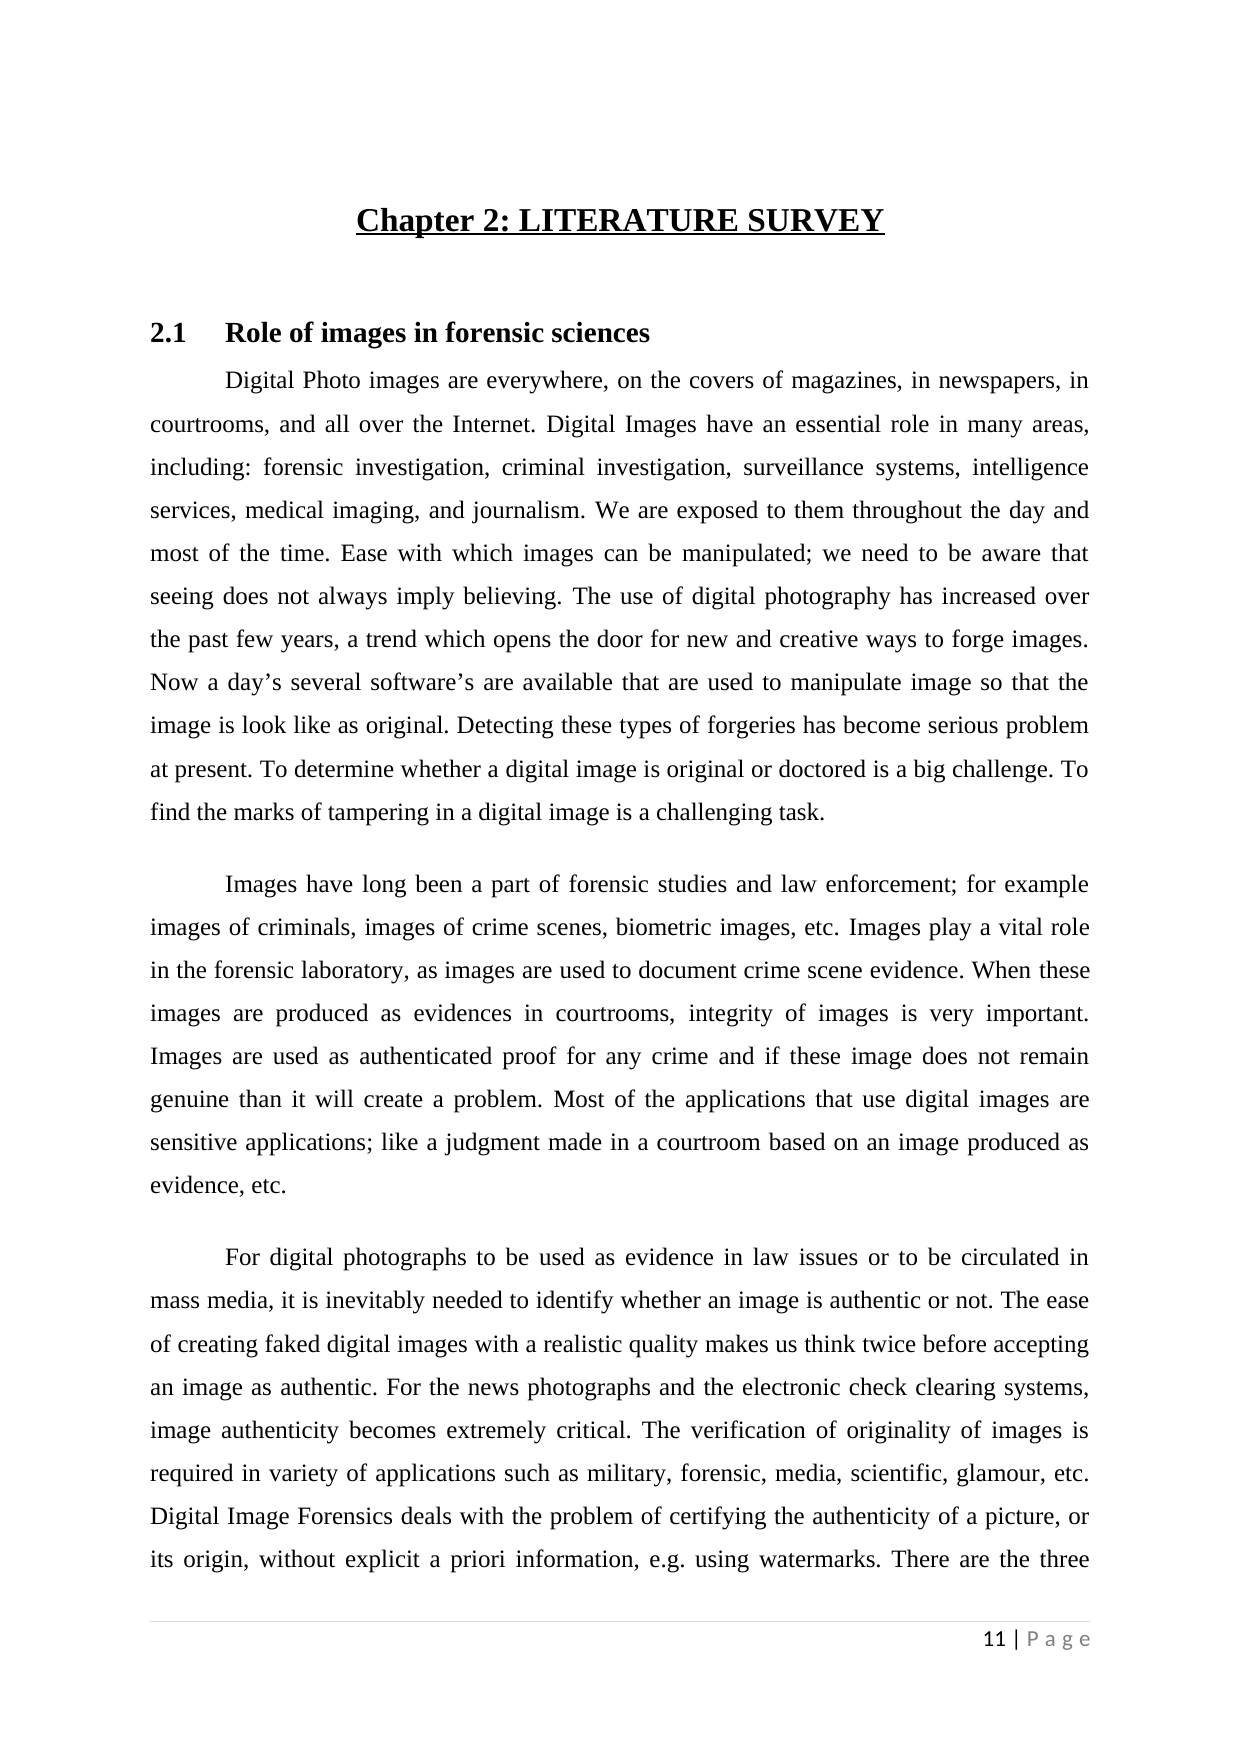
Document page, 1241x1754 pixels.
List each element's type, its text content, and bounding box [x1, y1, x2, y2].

list Images have long been a part of forensic studies and law enforcement; for example images of criminals, images of crime scenes, biometric images, etc. Images play a vital role in the forensic laboratory, as images are used to document crime scene evidence. When these images are produced as evidences in courtrooms, integrity of images is very important. Images are used as authenticated proof for any crime and if these image does not remain genuine than it will create a problem. Most of the applications that use digital images are sensitive applications; like a judgment made in a courtroom based on an image produced as evidence, etc. [150, 869, 1090, 1199]
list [150, 1242, 1090, 1573]
text Chapter 2: LITERATURE SURVEY [150, 200, 1090, 239]
list Role of images in forensic sciences [150, 315, 1090, 349]
list Digital Photo images are everywhere, on the covers of magazines, in newspapers, in courtrooms, and all over the Internet. Digital Images have an essential role in many areas, including: forensic investigation, criminal investigation, surveillance systems, intelligence services, medical imaging, and journalism. We are exposed to them throughout the day and most of the time. Ease with which images can be manipulated; we need to be aware that seeing does not always imply believing. The use of digital photography has increased over the past few years, a trend which opens the door for new and creative ways to forge images. Now a day’s several software’s are available that are used to manipulate image so that the image is look like as original. Detecting these types of forgeries has become serious problem at present. To determine whether a digital image is original or doctored is a big challenge. To find the marks of tampering in a digital image is a challenging task. [150, 481, 1090, 826]
list Digital Photo images are everywhere, on the covers of magazines, in newspapers, in courtrooms, and all over the Internet. Digital Images have an essential role in many areas, including: forensic investigation, criminal investigation, surveillance systems, intelligence services, medical imaging, and journalism. We are exposed to them throughout the day and most of the time. Ease with which images can be manipulated; we need to be aware that seeing does not always imply believing. The use of digital photography has increased over the past few years, a trend which opens the door for new and creative ways to forge images. Now a day’s several software’s are available that are used to manipulate image so that the image is look like as original. Detecting these types of forgeries has become serious problem at present. To determine whether a digital image is original or doctored is a big challenge. To find the marks of tampering in a digital image is a challenging task. [150, 366, 1090, 452]
